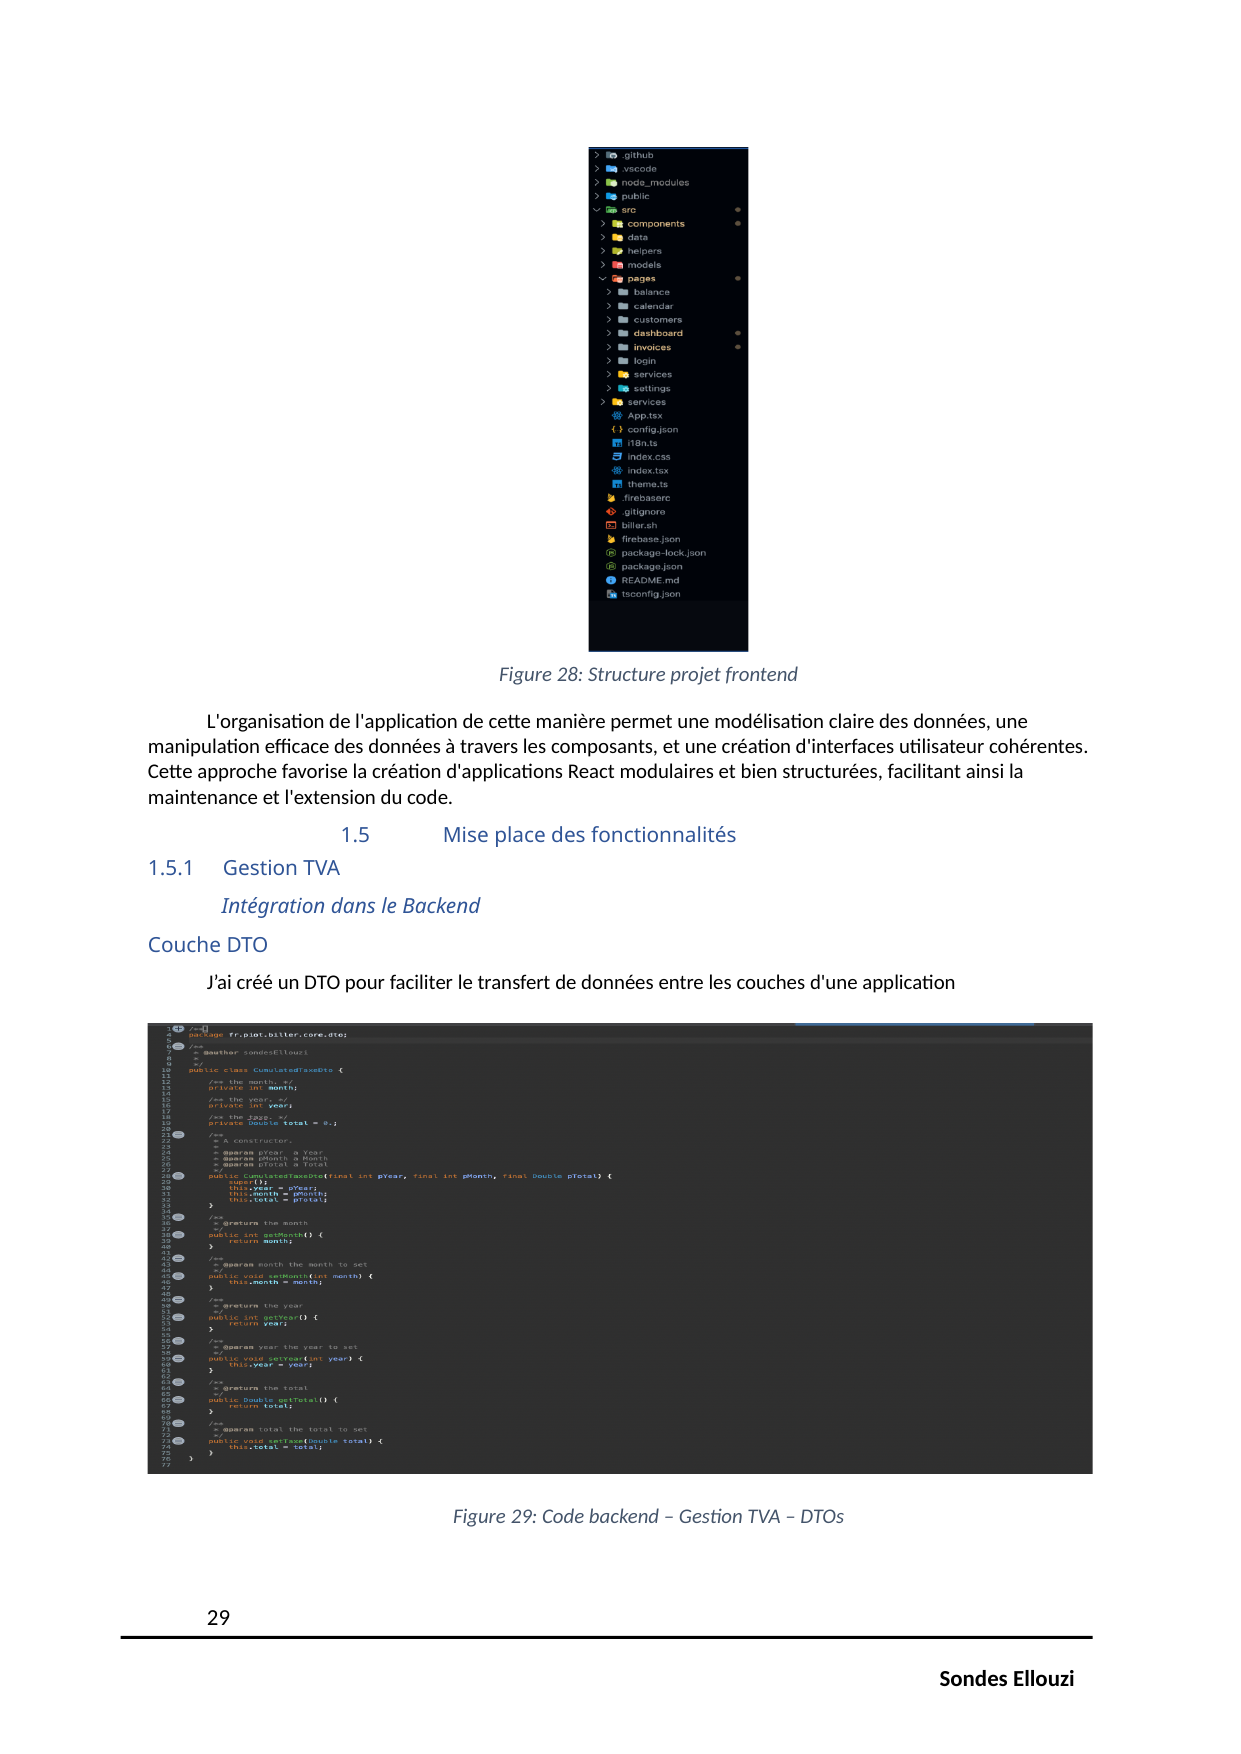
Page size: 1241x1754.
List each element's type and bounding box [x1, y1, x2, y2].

picture [588, 147, 749, 652]
picture [147, 1023, 1093, 1474]
